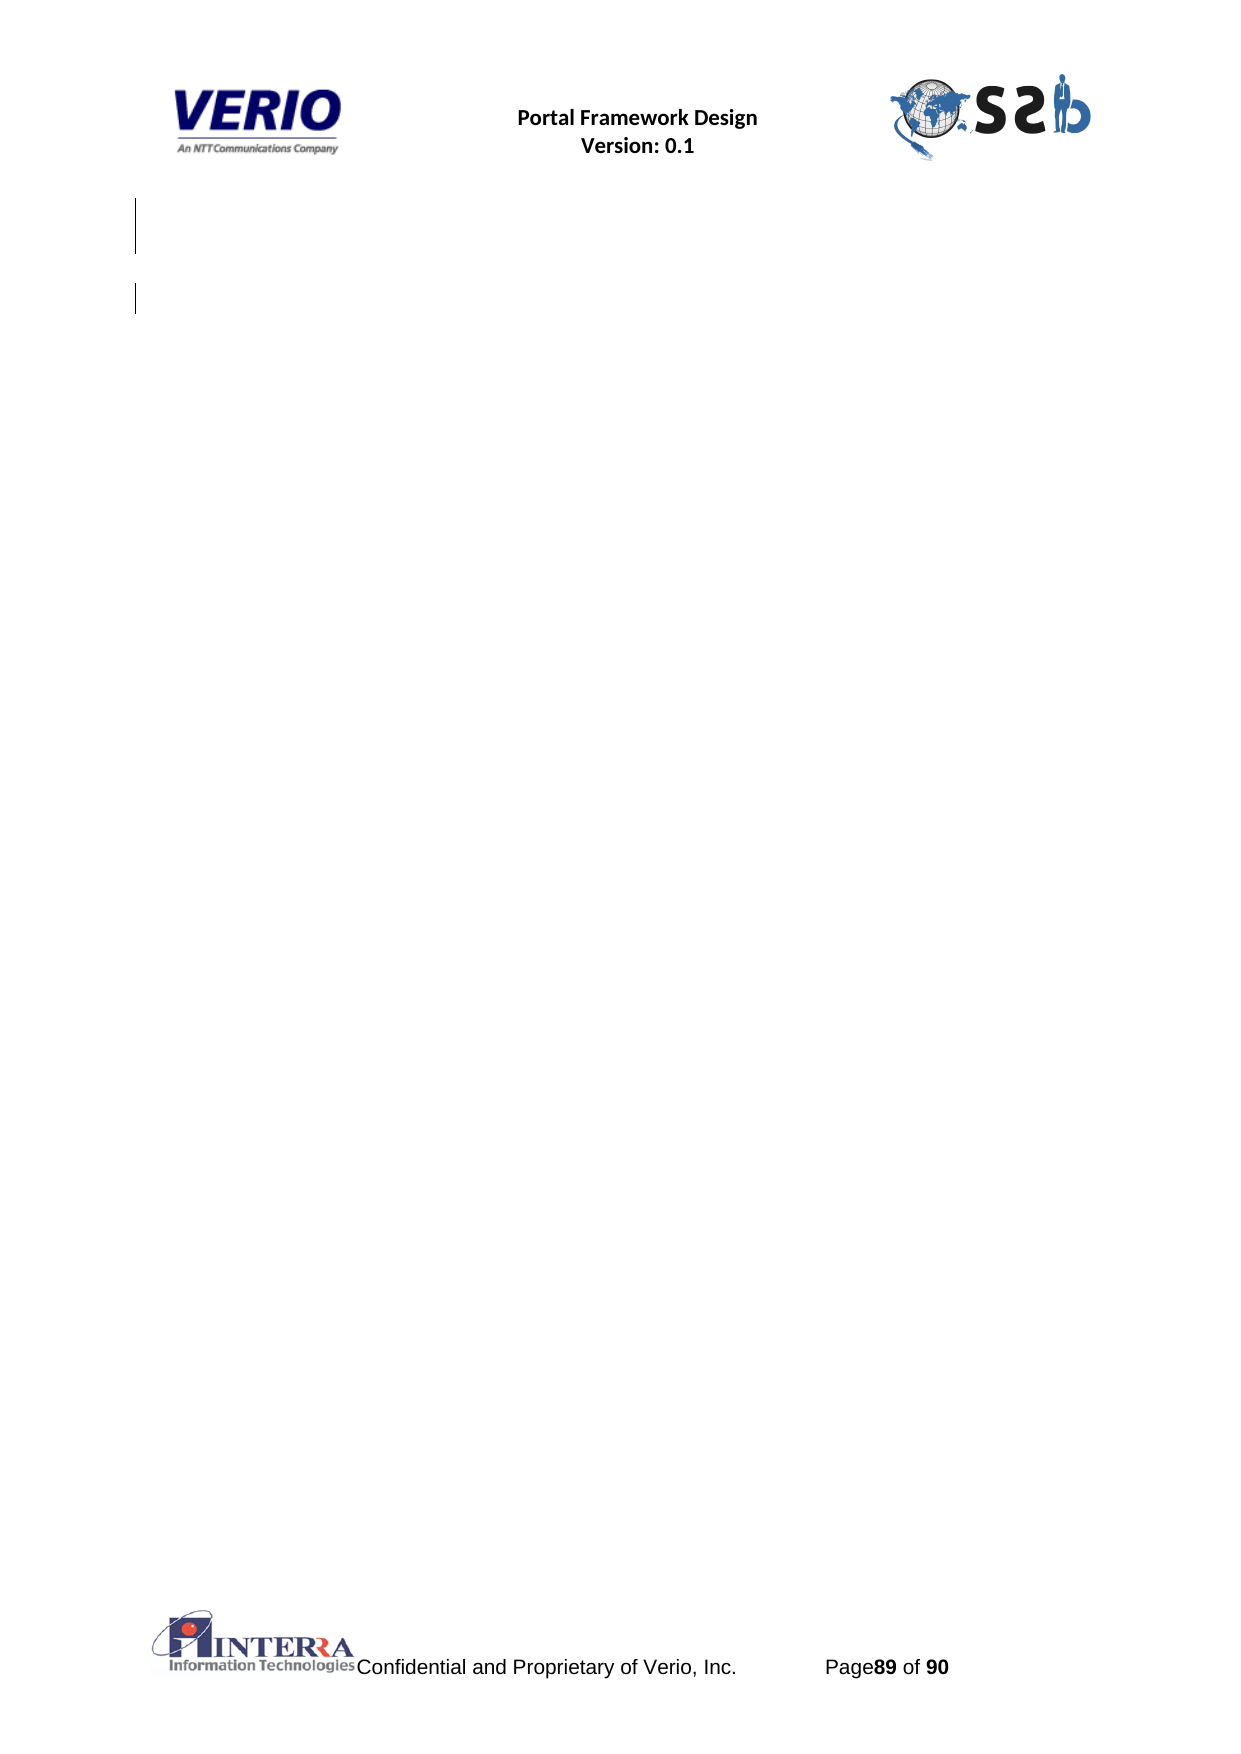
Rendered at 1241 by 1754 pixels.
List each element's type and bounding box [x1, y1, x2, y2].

picture [890, 74, 1091, 161]
picture [156, 75, 357, 168]
picture [150, 1608, 357, 1675]
